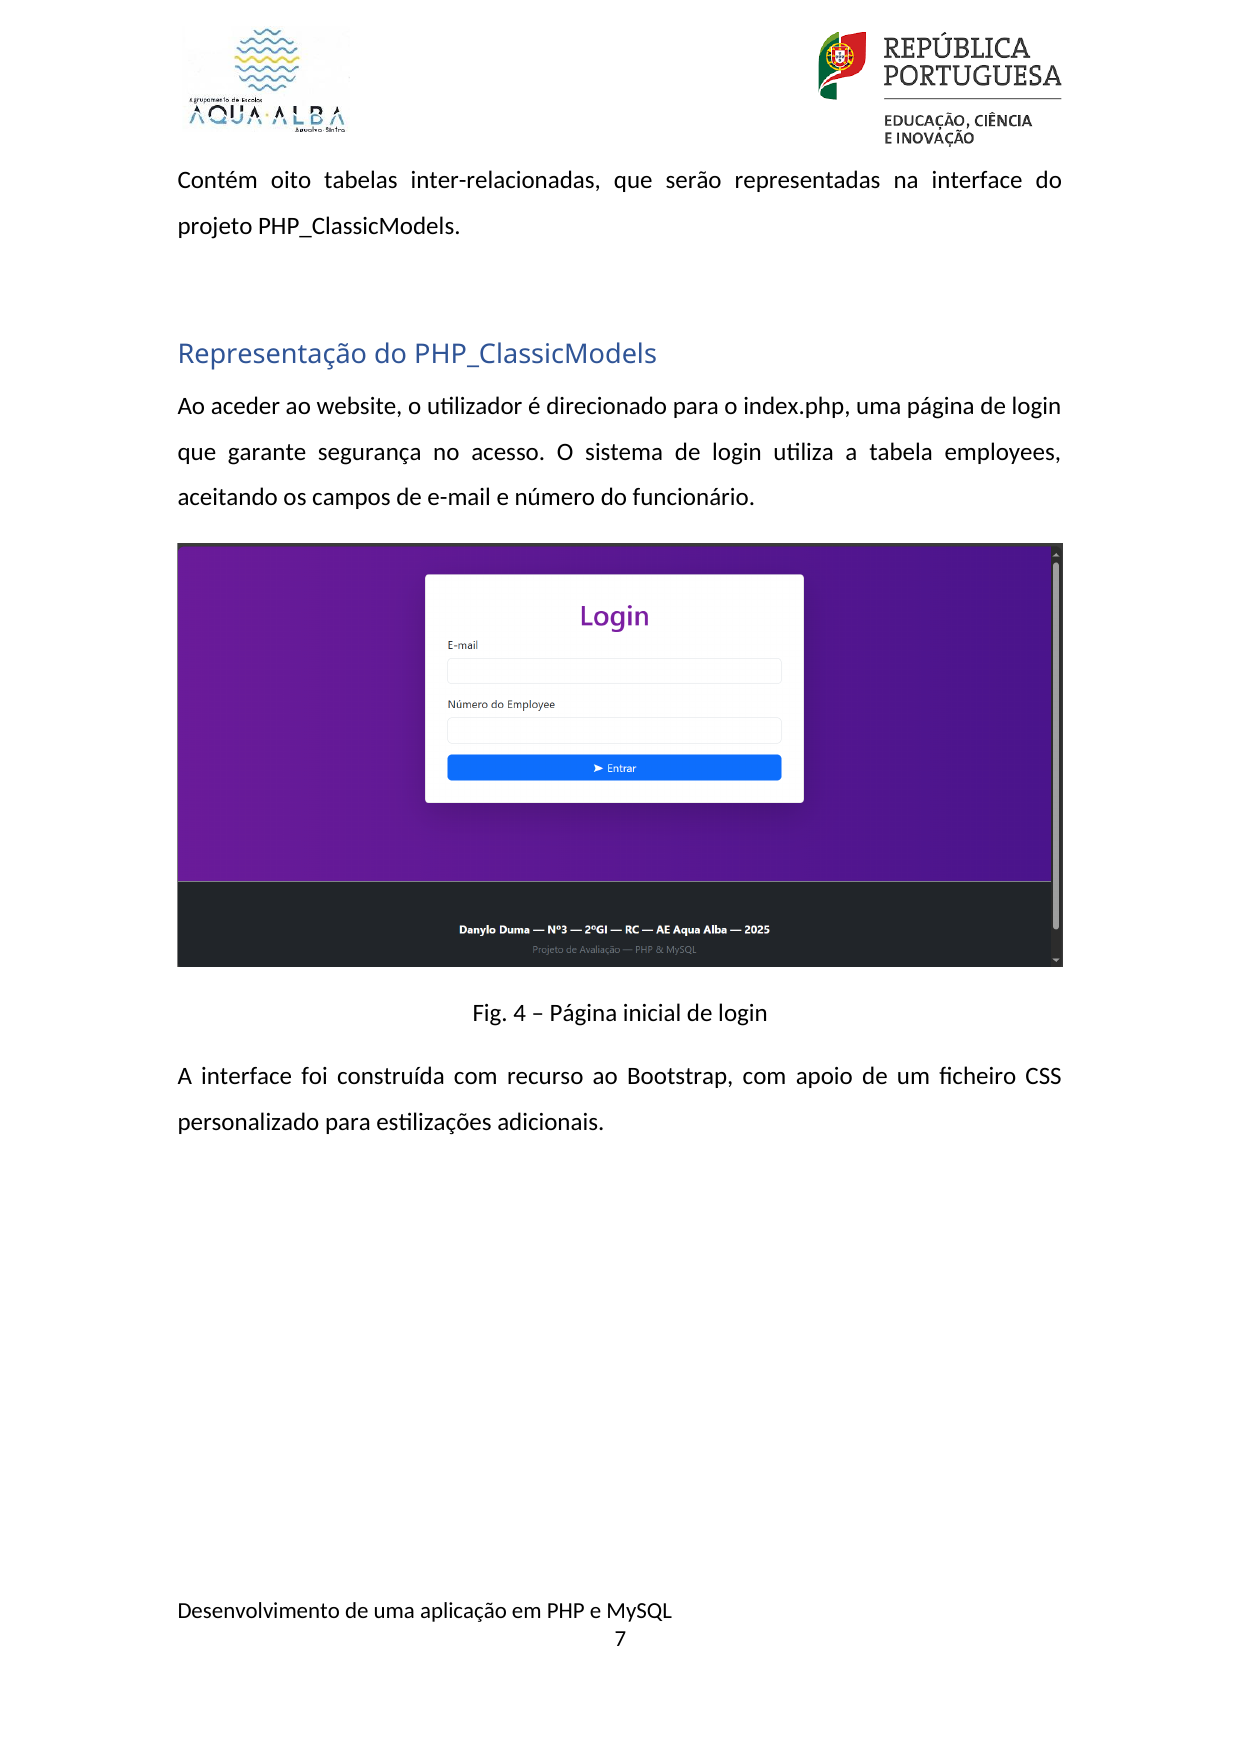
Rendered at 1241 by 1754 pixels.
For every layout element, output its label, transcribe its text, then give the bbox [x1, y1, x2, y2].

text Contém oito tabelas inter-relacionadas, que serão representadas na interface do projeto PHP_ClassicModels. [177, 164, 1063, 240]
subtitle Representação do PHP_ClassicModels [177, 335, 1063, 372]
text Fig. 4 – Página inicial de login [177, 997, 1063, 1028]
picture [177, 543, 1063, 967]
text A interface foi construída com recurso ao Bootstrap, com apoio de um ficheiro CSS personalizado para estilizações adicionais. [177, 1060, 1063, 1136]
picture [182, 26, 350, 132]
text Ao aceder ao website, o utilizador é direcionado para o index.php, uma página de login que garante segurança no acesso. O sistema de login utiliza a tabela employees, aceitando os campos de e-mail e número do funcionário. [177, 390, 1063, 512]
picture [818, 32, 1062, 147]
